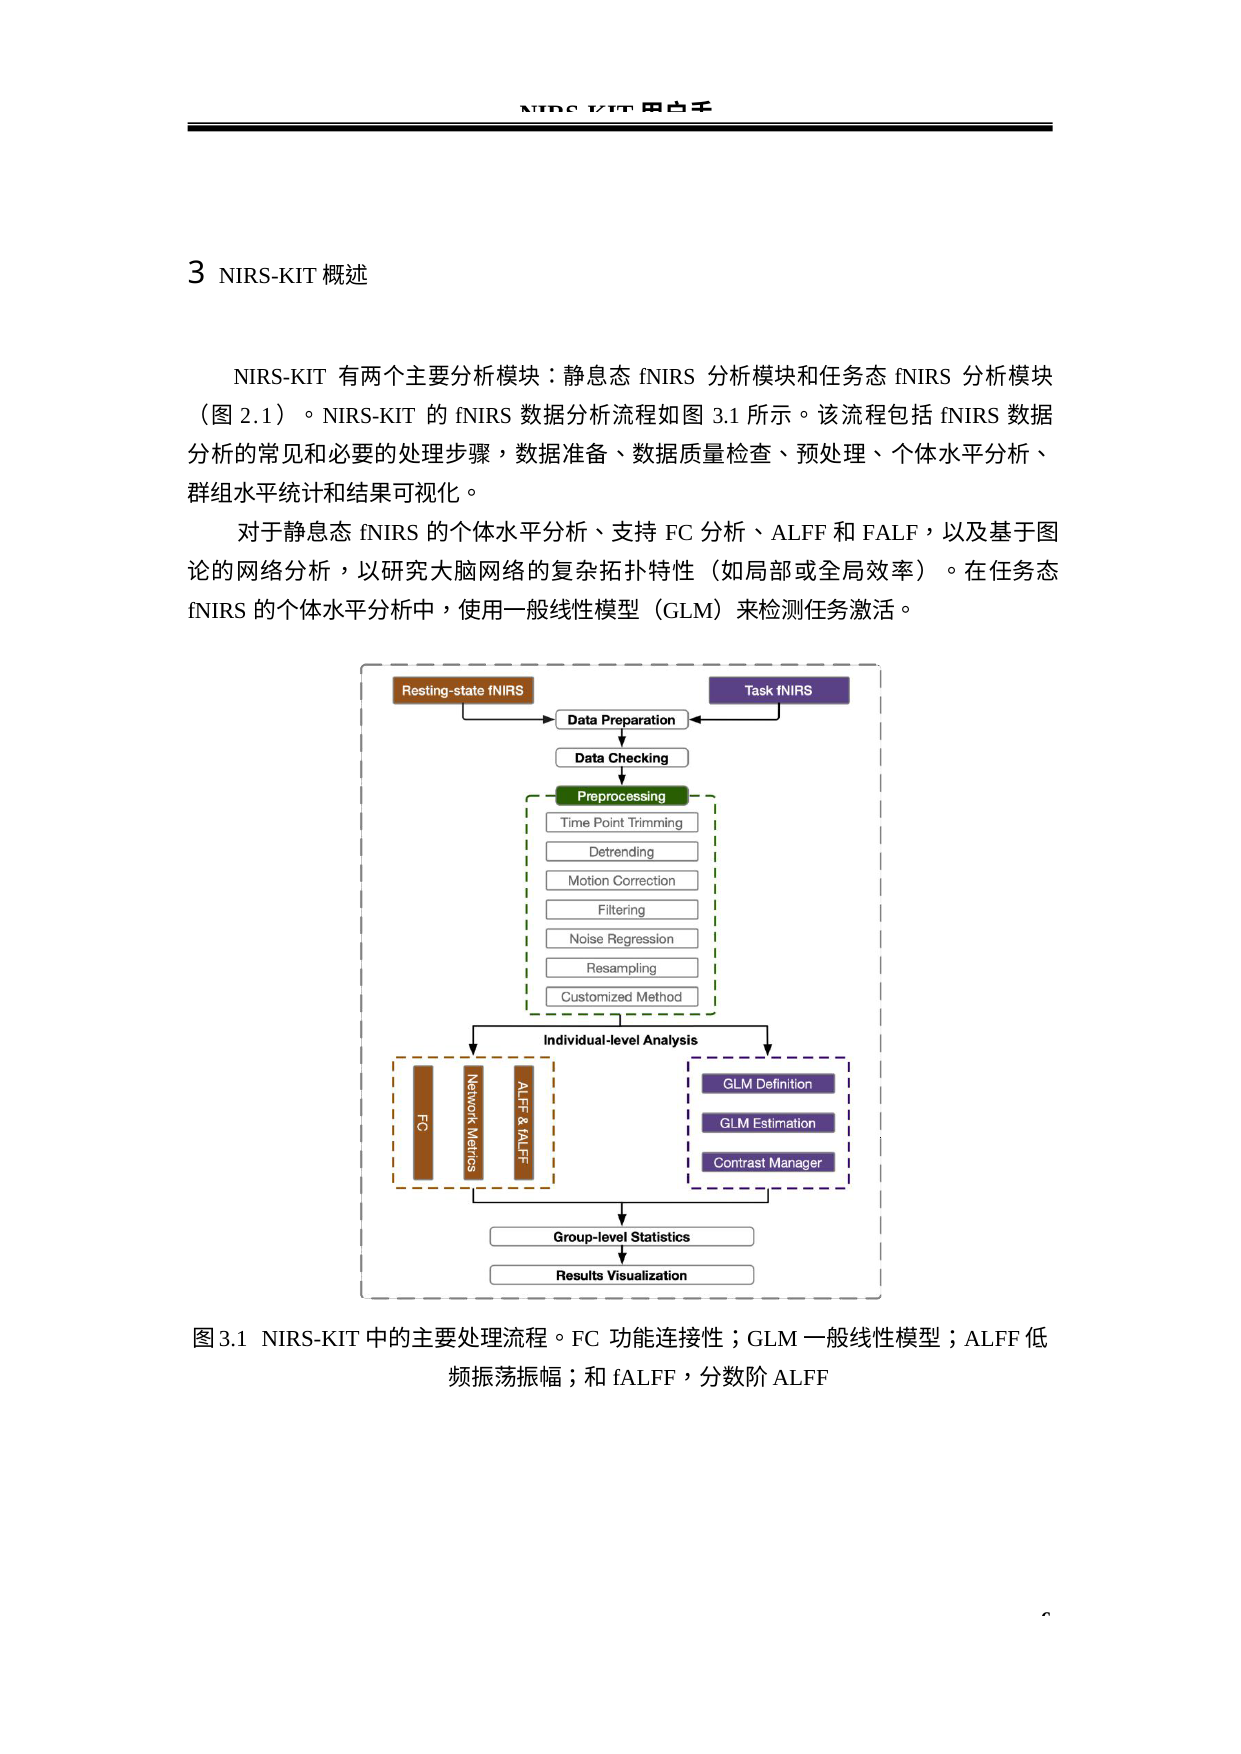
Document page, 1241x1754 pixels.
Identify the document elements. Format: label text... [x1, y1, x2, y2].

text NIRS-KIT 有两个主要分析模块：静息态 fNIRS 分析模块和任务态 fNIRS 分析模块（图 2.1）。NIRS-KIT 的 fNIRS 数据分析流程如图 3.1 所示。该流程包括 fNIRS 数据分析的常见和必要的处理步骤，数据准备、数据质量检查、预处理、个体水平分析、群组水平统计和结果可视化。 [187, 360, 1054, 508]
text 对于静息态 fNIRS 的个体水平分析、支持 FC 分析、ALFF 和 FALF，以及基于图论的网络分析，以研究大脑网络的复杂拓扑特性（如局部或全局效率）。在任务态 fNIRS 的个体水平分析中，使用一般线性模型（GLM）来检测任务激活。 [187, 516, 1059, 626]
subtitle NIRS-KIT 概述 [187, 251, 1138, 293]
picture [359, 663, 882, 1300]
